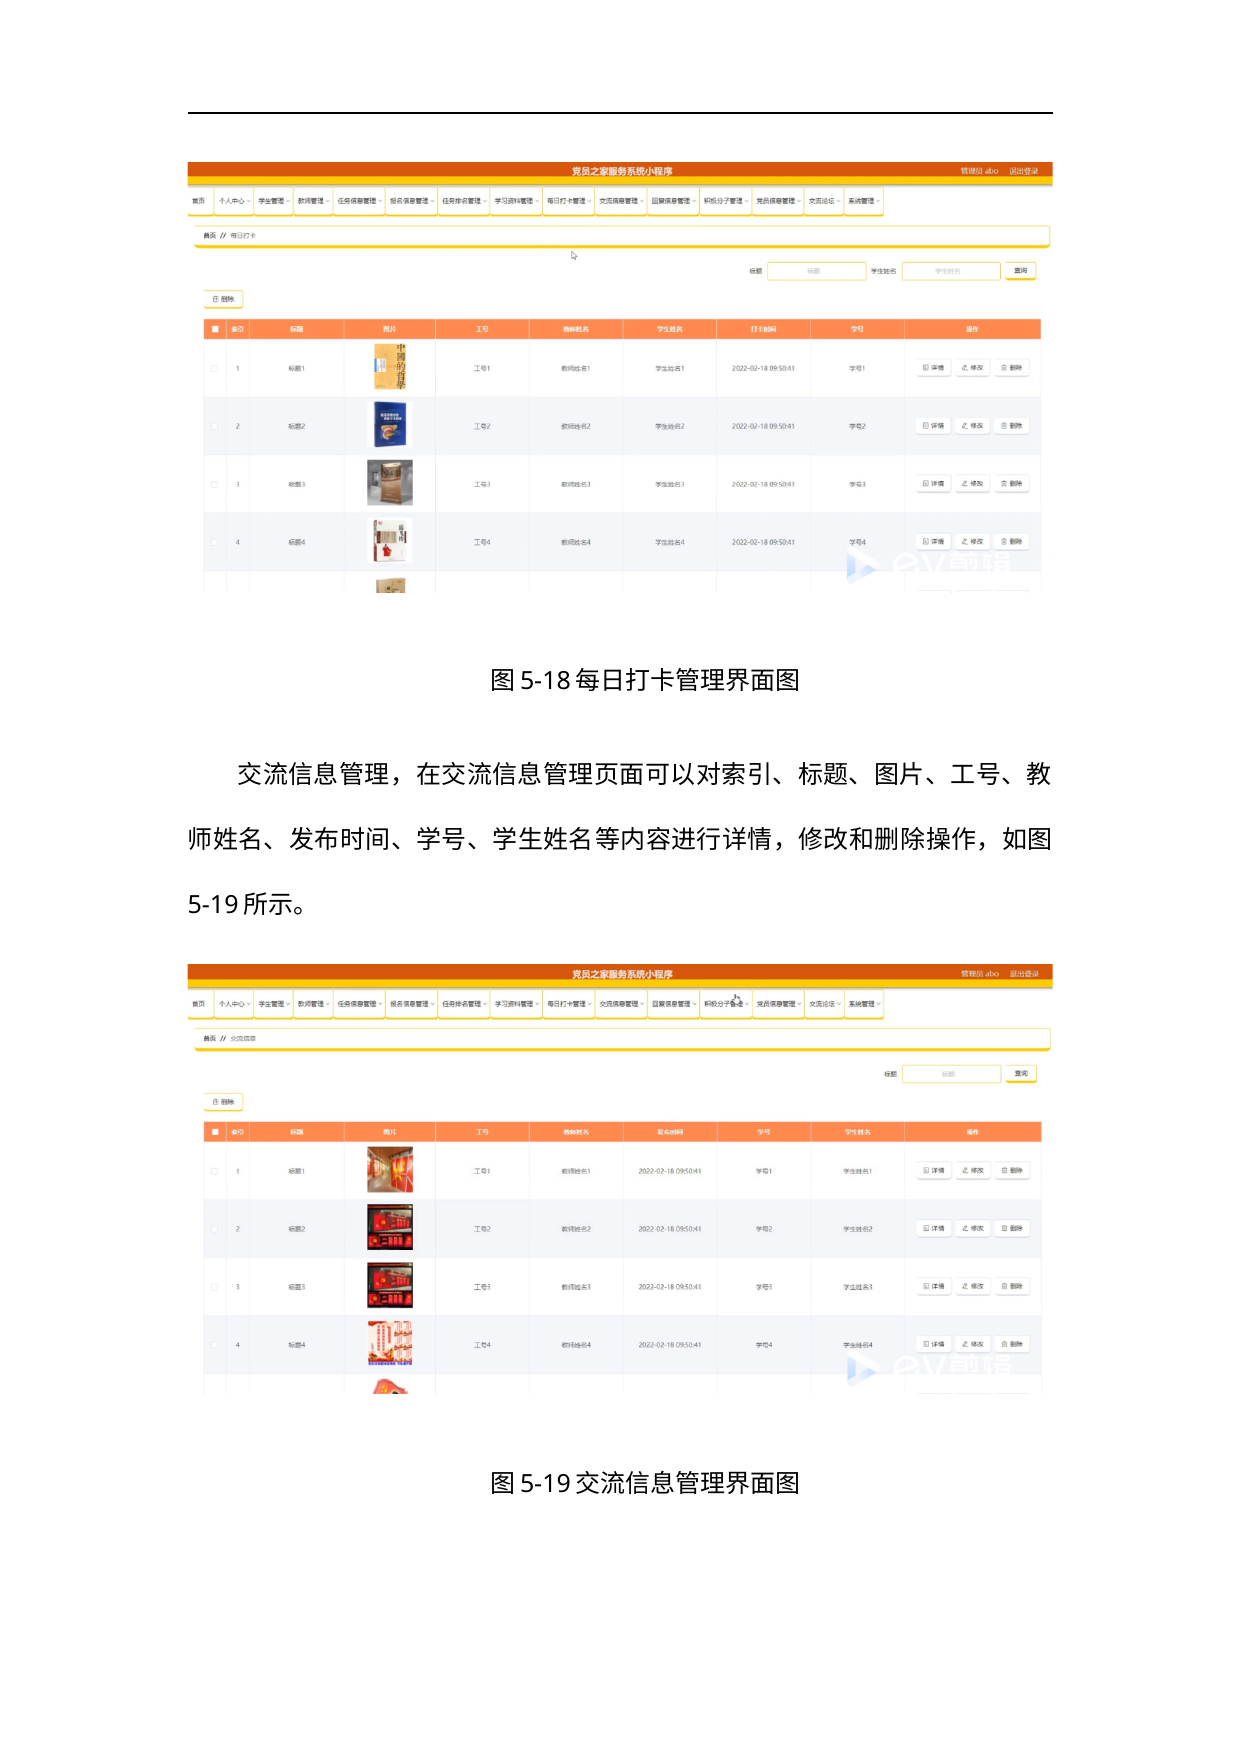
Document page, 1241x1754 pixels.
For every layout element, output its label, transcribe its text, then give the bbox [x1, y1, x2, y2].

text 图5-19交流信息管理界面图 [187, 1449, 1053, 1514]
text 图5-18每日打卡管理界面图 [187, 646, 1053, 711]
picture [187, 964, 1053, 1394]
picture [187, 162, 1053, 593]
text 交流信息管理，在交流信息管理页面可以对索引、标题、图片、工号、教师姓名、发布时间、学号、学生姓名等内容进行详情，修改和删除操作，如图5-19所示。 [187, 740, 1053, 935]
